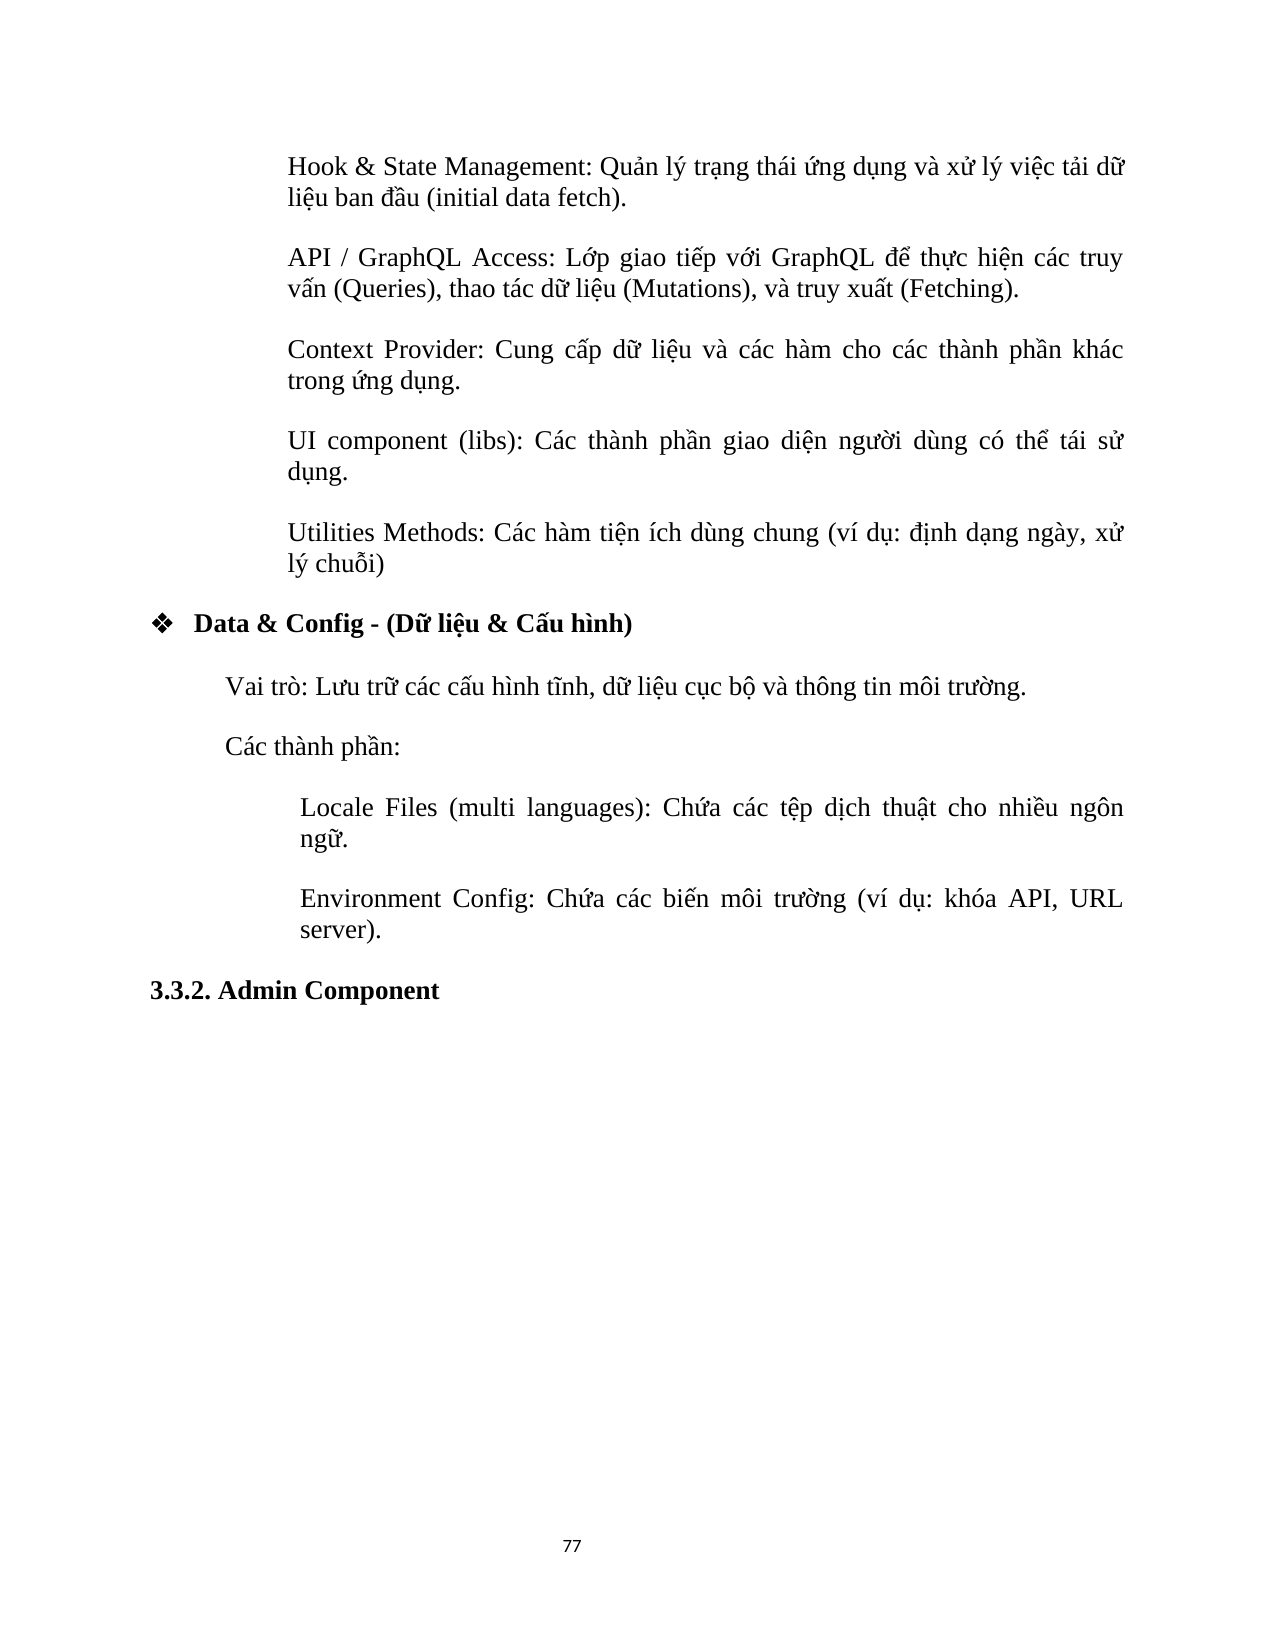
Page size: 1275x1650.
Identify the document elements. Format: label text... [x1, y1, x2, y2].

text Utilities Methods: Các hàm tiện ích dùng chung (ví dụ: định dạng ngày, xử lý chuỗi) [287, 516, 1125, 578]
list Data & Config - (Dữ liệu & Cấu hình) [150, 607, 1125, 638]
text 3.3.2. Admin Component [150, 974, 1125, 1005]
text API / GraphQL Access: Lớp giao tiếp với GraphQL để thực hiện các truy vấn (Queries), thao tác dữ liệu (Mutations), và truy xuất (Fetching). [287, 241, 1125, 304]
list Hook & State Management: Quản lý trạng thái ứng dụng và xử lý việc tải dữ liệu ban đầu (initial data fetch). [287, 150, 1125, 212]
text UI component (libs): Các thành phần giao diện người dùng có thể tái sử dụng. [287, 424, 1125, 487]
text Environment Config: Chứa các biến môi trường (ví dụ: khóa API, URL server). [300, 882, 1125, 944]
text Vai trò: Lưu trữ các cấu hình tĩnh, dữ liệu cục bộ và thông tin môi trường. [225, 670, 1125, 701]
text Context Provider: Cung cấp dữ liệu và các hàm cho các thành phần khác trong ứng dụng. [287, 333, 1125, 395]
text Locale Files (multi languages): Chứa các tệp dịch thuật cho nhiều ngôn ngữ. [300, 791, 1125, 853]
text Các thành phần: [225, 731, 1125, 762]
